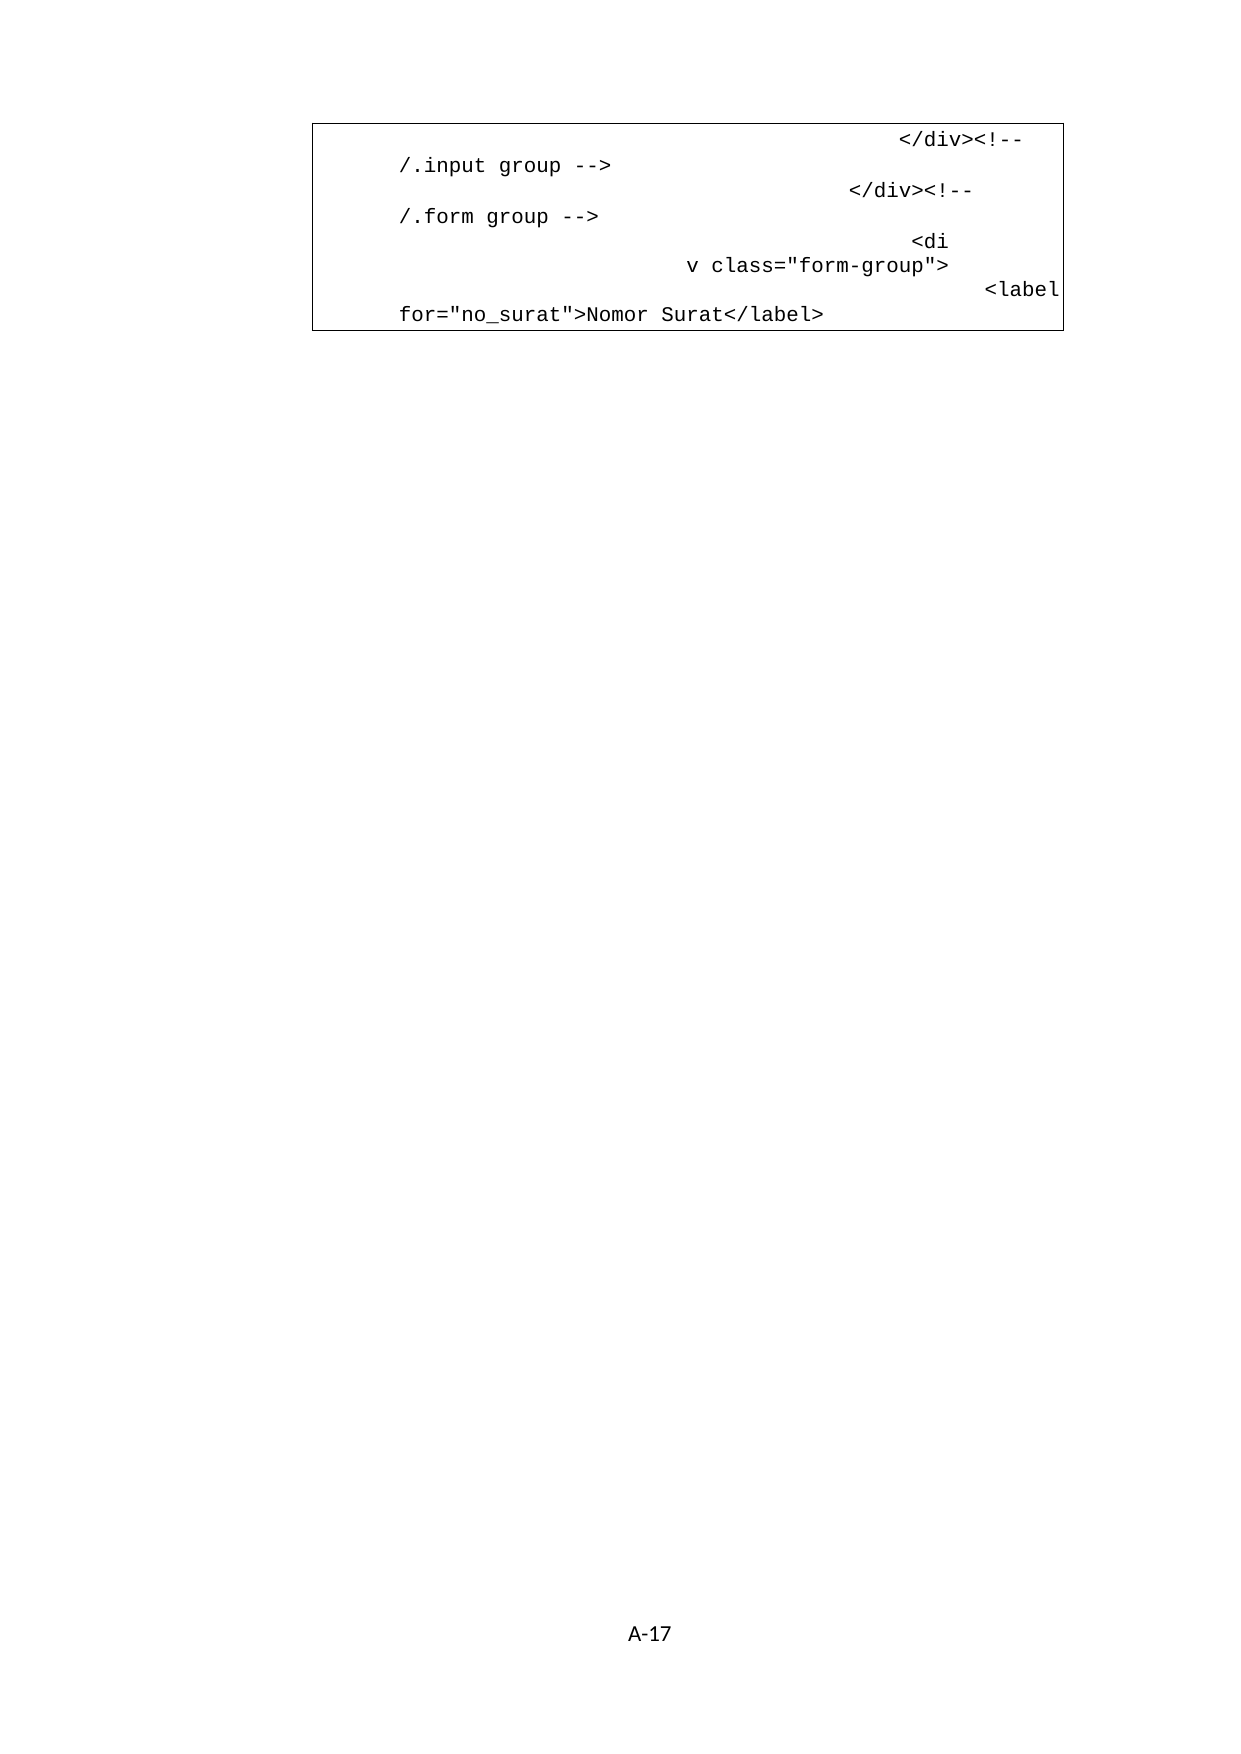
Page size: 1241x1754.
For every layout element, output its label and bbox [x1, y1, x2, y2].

table_header [313, 124, 1063, 330]
